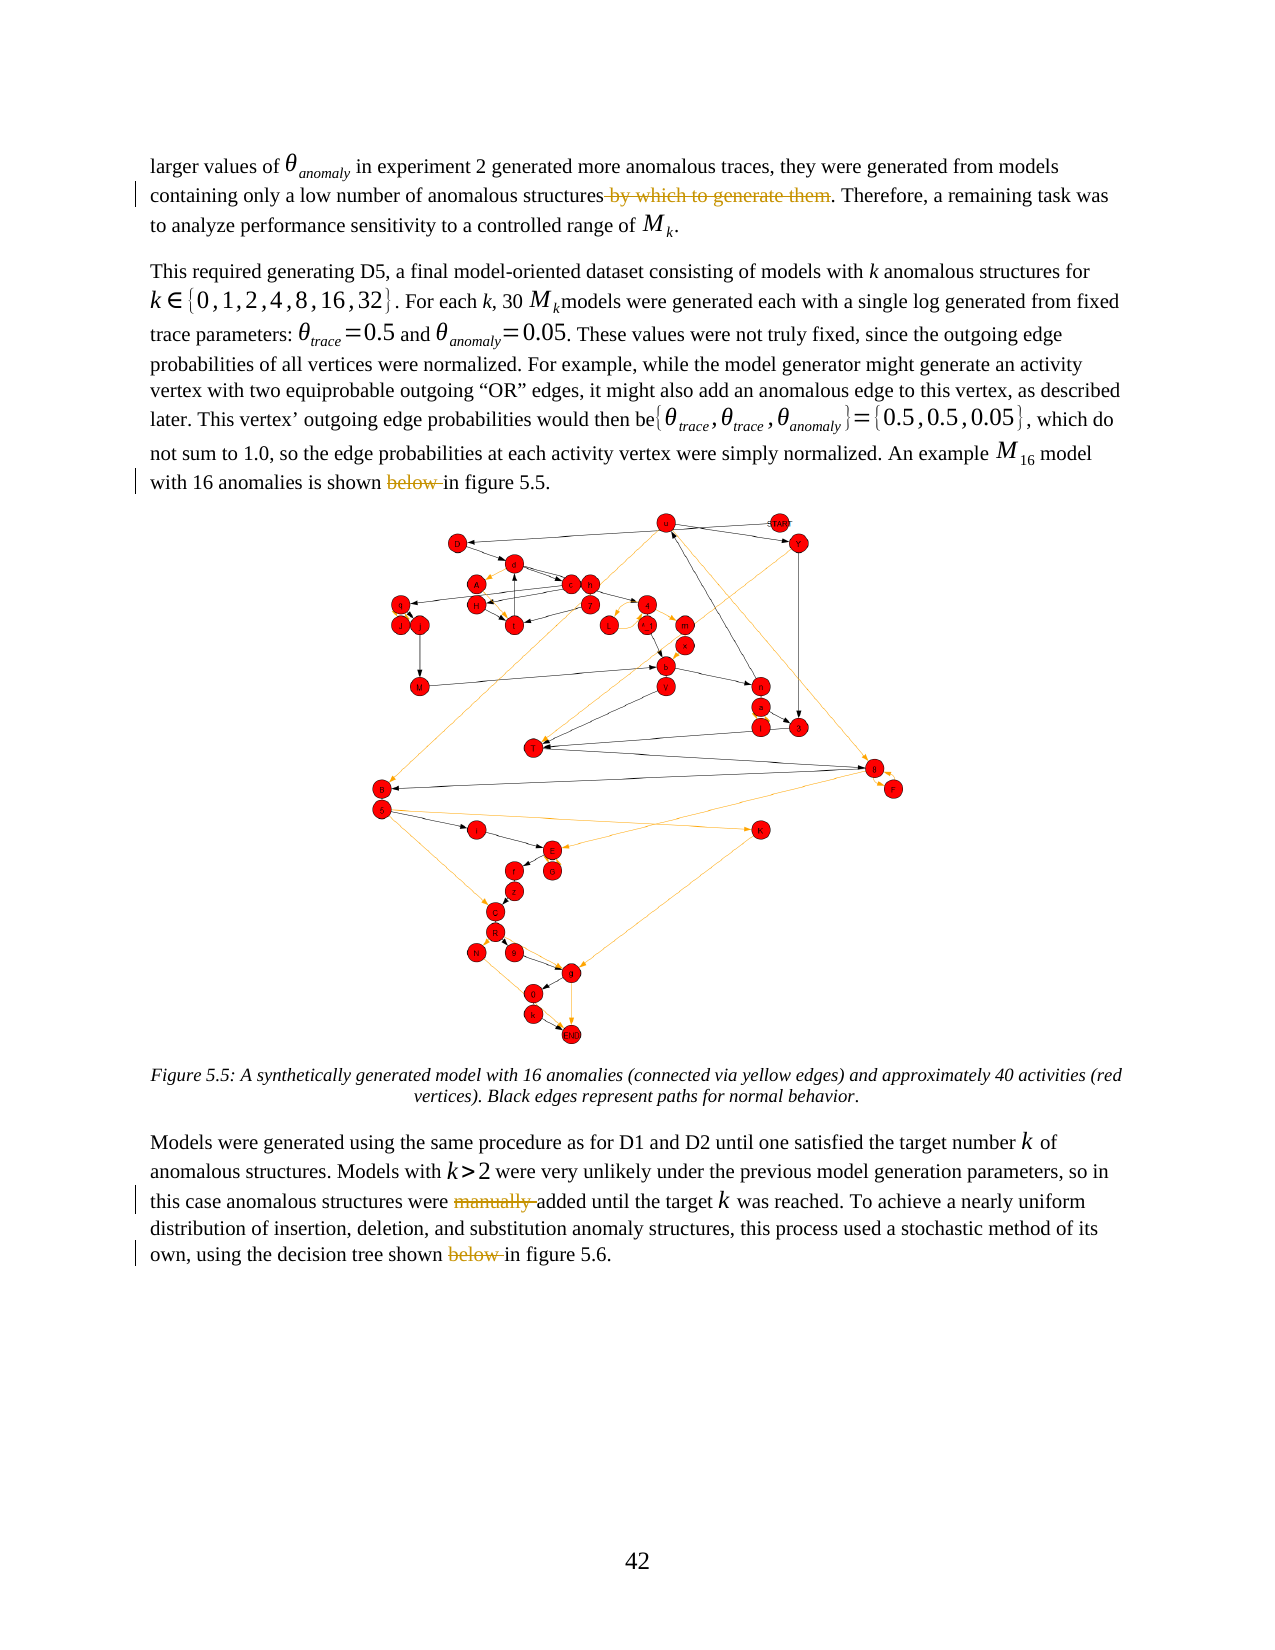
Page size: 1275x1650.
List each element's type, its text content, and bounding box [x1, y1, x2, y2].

text Figure 5.5: A synthetically generated model with 16 anomalies (connected via yellow edges) and approximately 40 activities (red vertices). Black edges represent paths for normal behavior. [150, 1064, 1125, 1107]
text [150, 150, 1125, 241]
text This required generating D5, a final model-oriented dataset consisting of models with k anomalous structures for . For each k, 30 models were generated each with a single log generated from fixed trace parameters: and . These values were not truly fixed, since the outgoing edge probabilities of all vertices were normalized. For example, while the model generator might generate an activity vertex with two equiprobable outgoing “OR” edges, it might also add an anomalous edge to this vertex, as described later. This vertex’ outgoing edge probabilities would then be, which do not sum to 1.0, so the edge probabilities at each activity vertex were simply normalized. An example model with 16 anomalies is shown in figure 5.5. [150, 259, 1125, 494]
picture [371, 512, 904, 1045]
text Models were generated using the same procedure as for D1 and D2 until one satisfied the target number of anomalous structures. Models with were very unlikely under the previous model generation parameters, so in this case anomalous structures were added until the target was reached. To achieve a nearly uniform distribution of insertion, deletion, and substitution anomaly structures, this process used a stochastic method of its own, using the decision tree shown in figure 5.6. [150, 1128, 1125, 1266]
